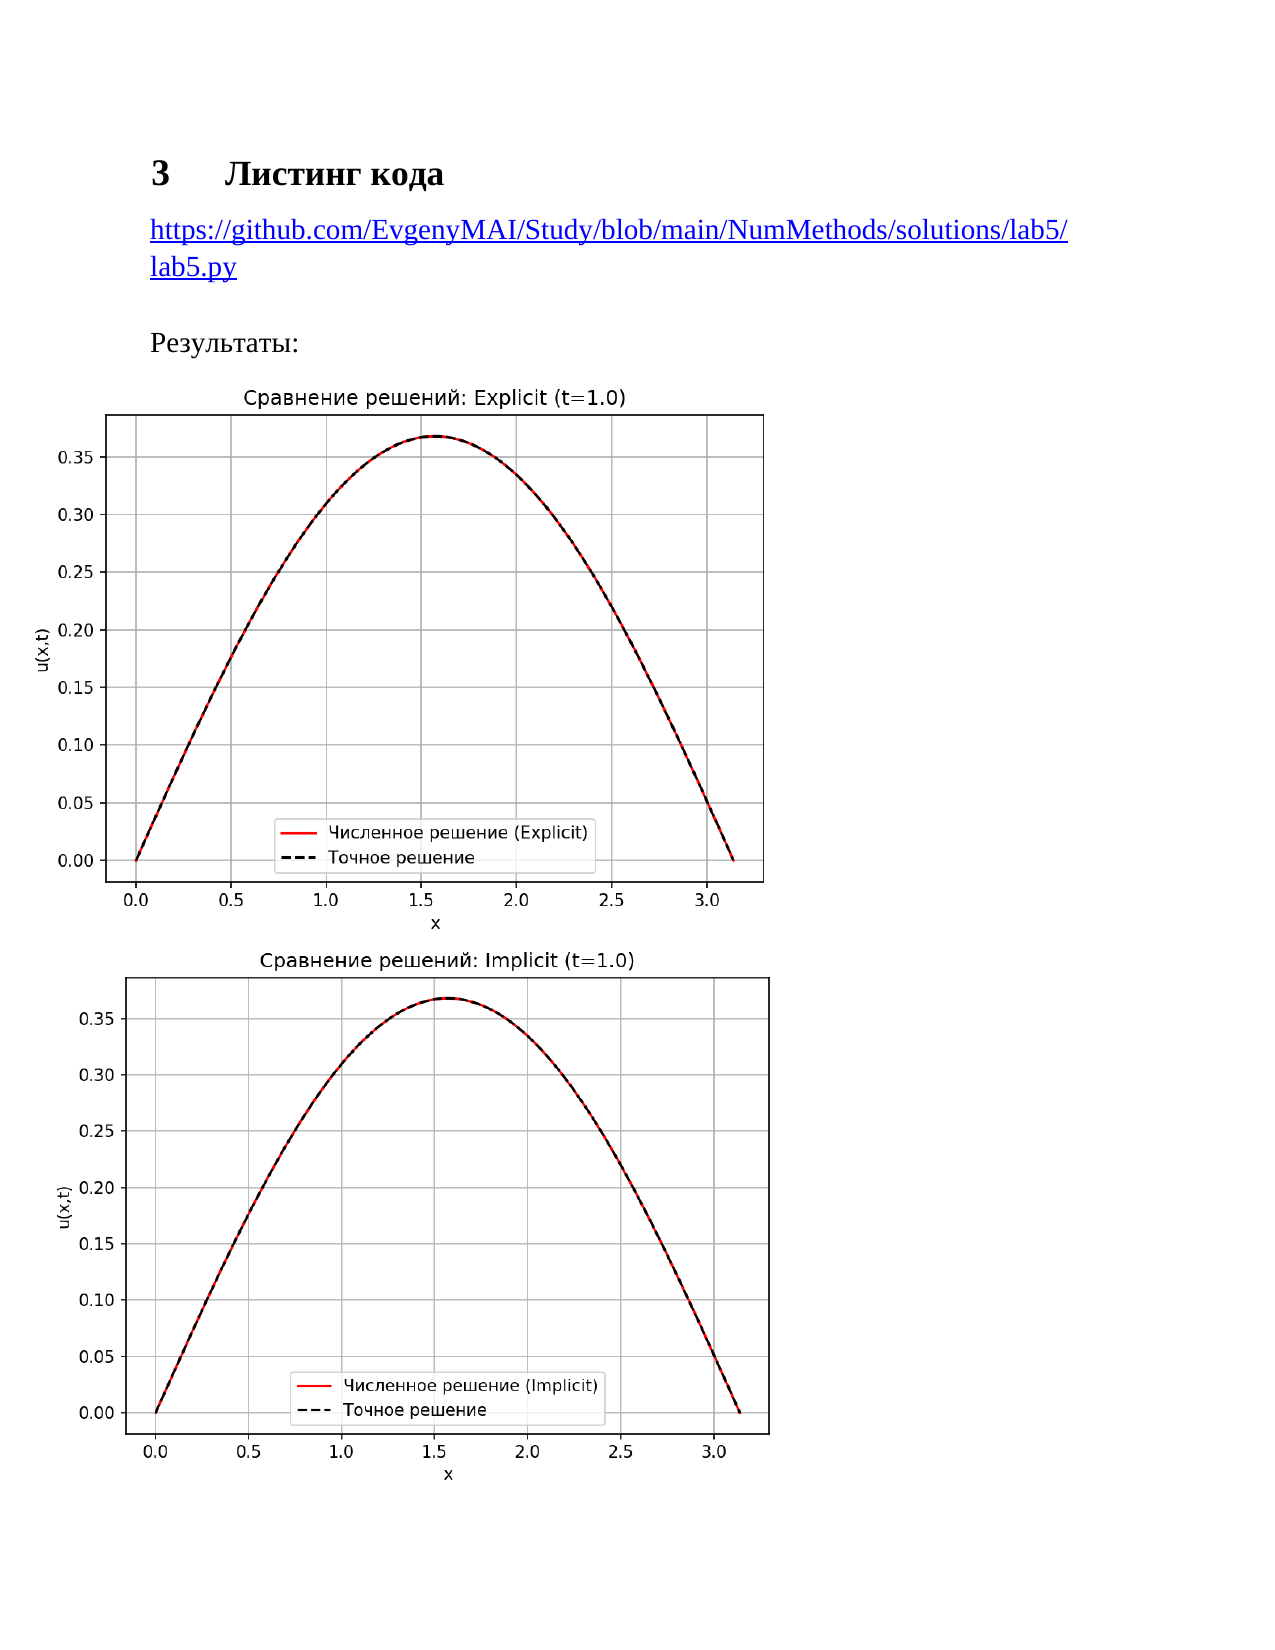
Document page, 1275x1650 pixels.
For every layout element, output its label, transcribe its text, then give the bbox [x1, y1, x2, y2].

subtitle Листинг кода [151, 150, 1125, 193]
text Результаты: [150, 326, 1125, 359]
text https://github.com/EvgenyMAI/Study/blob/main/NumMethods/solutions/lab5/lab5.py [150, 212, 1125, 283]
picture [11, 363, 797, 935]
picture [32, 937, 794, 1492]
